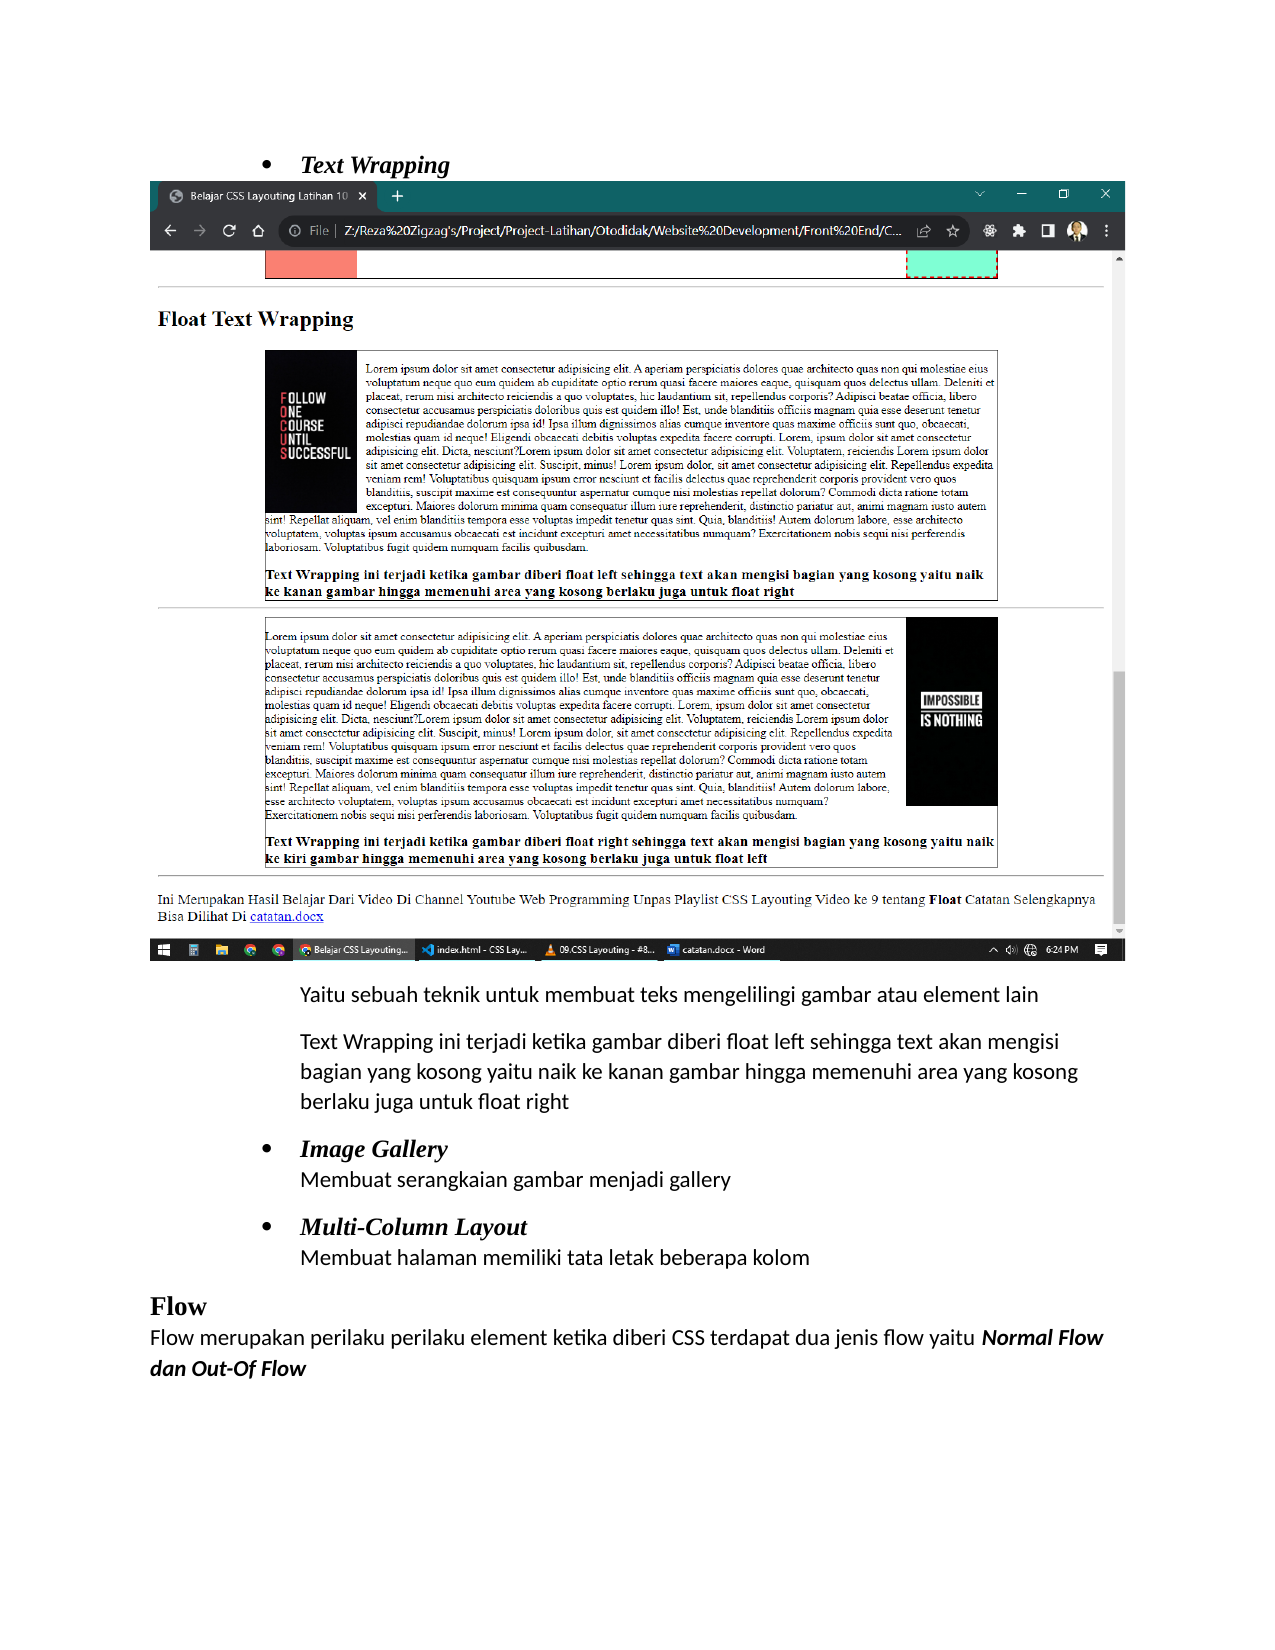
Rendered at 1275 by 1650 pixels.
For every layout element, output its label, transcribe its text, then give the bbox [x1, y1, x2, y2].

text Membuat serangkaian gambar menjadi gallery [300, 1165, 1125, 1193]
text Text Wrapping ini terjadi ketika gambar diberi float left sehingga text akan mengisi bagian yang kosong yaitu naik ke kanan gambar hingga memenuhi area yang kosong berlaku juga untuk float right [300, 1027, 1125, 1115]
text Yaitu sebuah teknik untuk membuat teks mengelilingi gambar atau element lain [300, 980, 1125, 1008]
subtitle Flow [150, 1290, 1125, 1321]
text Flow merupakan perilaku perilaku element ketika diberi CSS terdapat dua jenis flow yaitu Normal Flow dan Out-Of Flow [150, 1323, 1125, 1382]
subtitle Text Wrapping [262, 150, 1125, 179]
subtitle Image Gallery [262, 1134, 1125, 1163]
text Membuat halaman memiliki tata letak beberapa kolom [300, 1243, 1125, 1271]
subtitle Multi-Column Layout [262, 1212, 1125, 1241]
picture [150, 181, 1125, 961]
